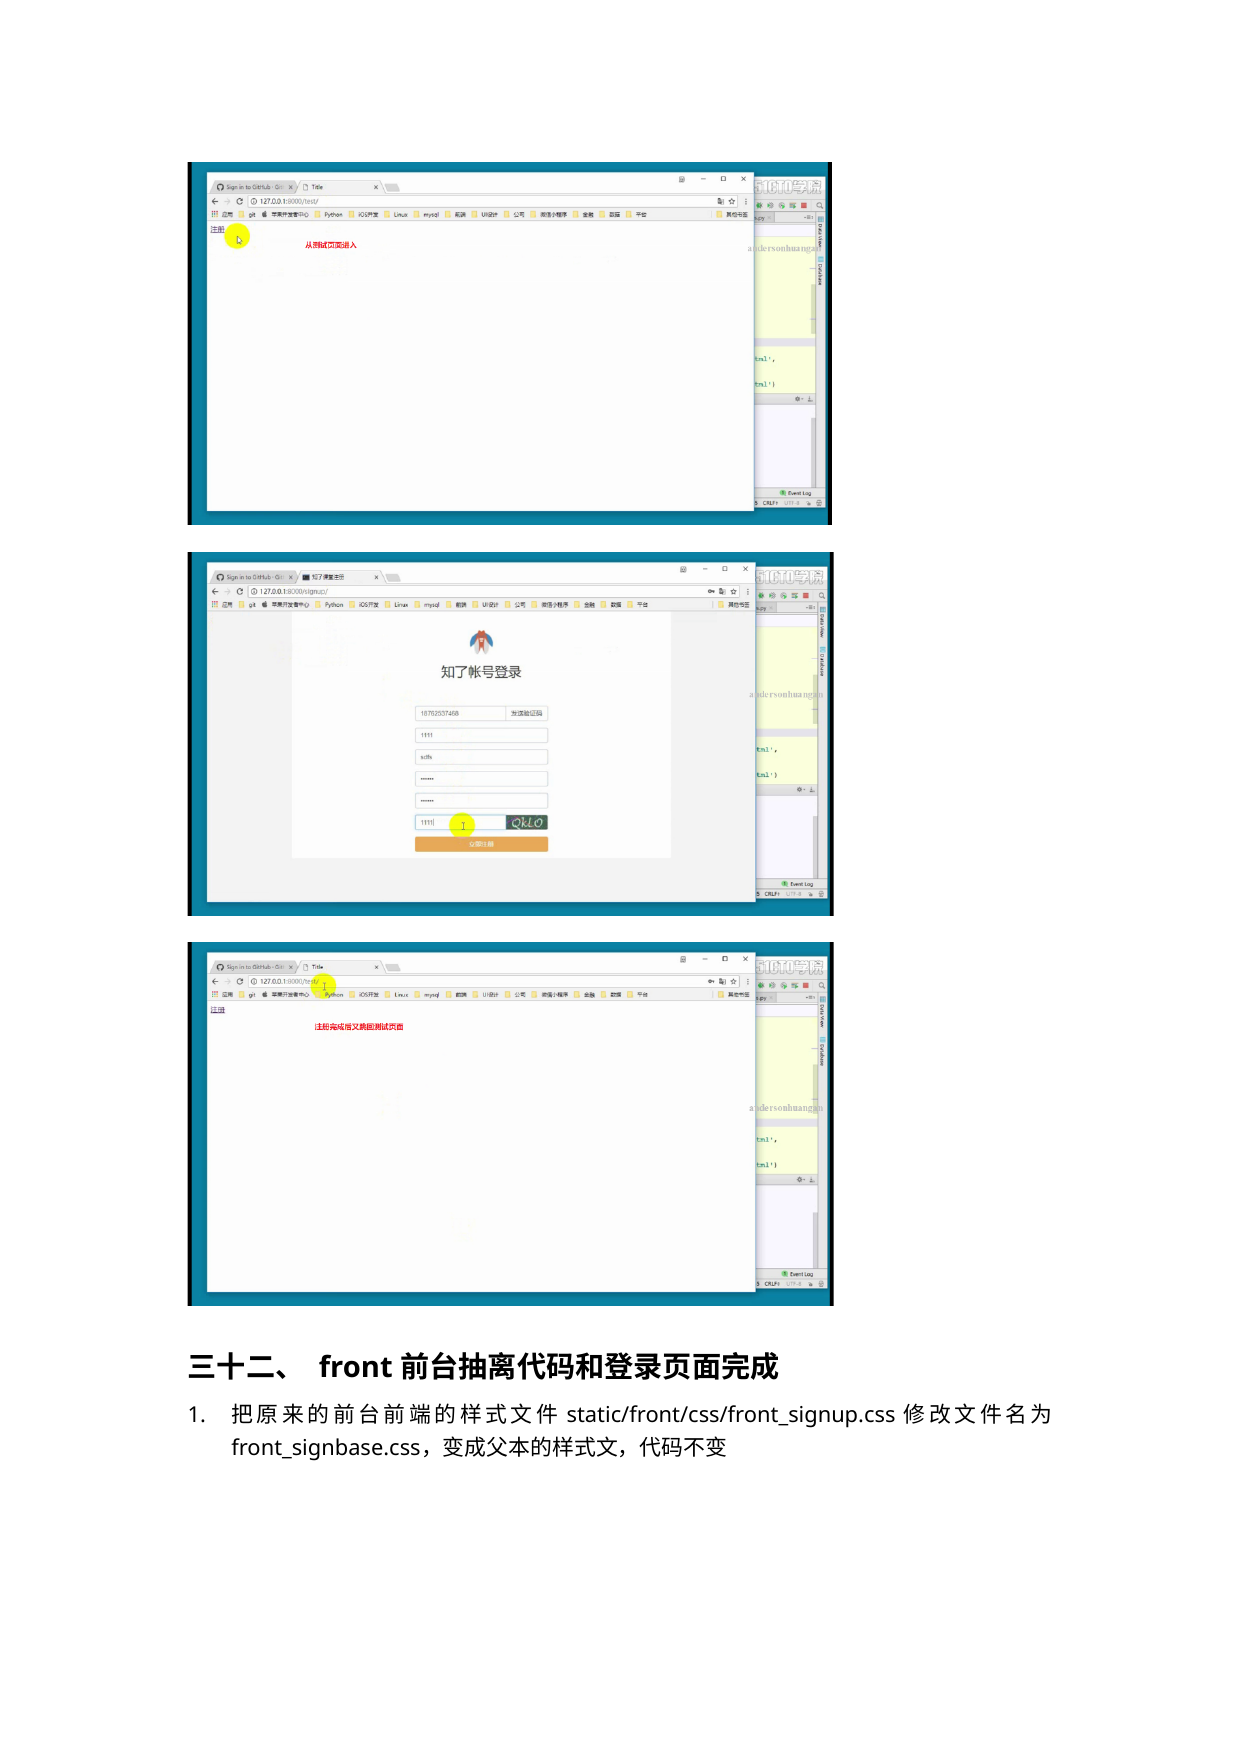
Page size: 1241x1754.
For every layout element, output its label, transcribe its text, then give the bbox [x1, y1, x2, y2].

subtitle front 前台抽离代码和登录页面完成 [187, 1332, 1053, 1397]
picture [207, 562, 828, 902]
picture [187, 942, 191, 1306]
picture [207, 172, 826, 511]
picture [207, 952, 828, 1292]
list 把原来的前台前端的样式文件static/front/css/front_signup.css修改文件名为front_signbase.css，变成父本的样式文，代码不变 [187, 1397, 1053, 1462]
